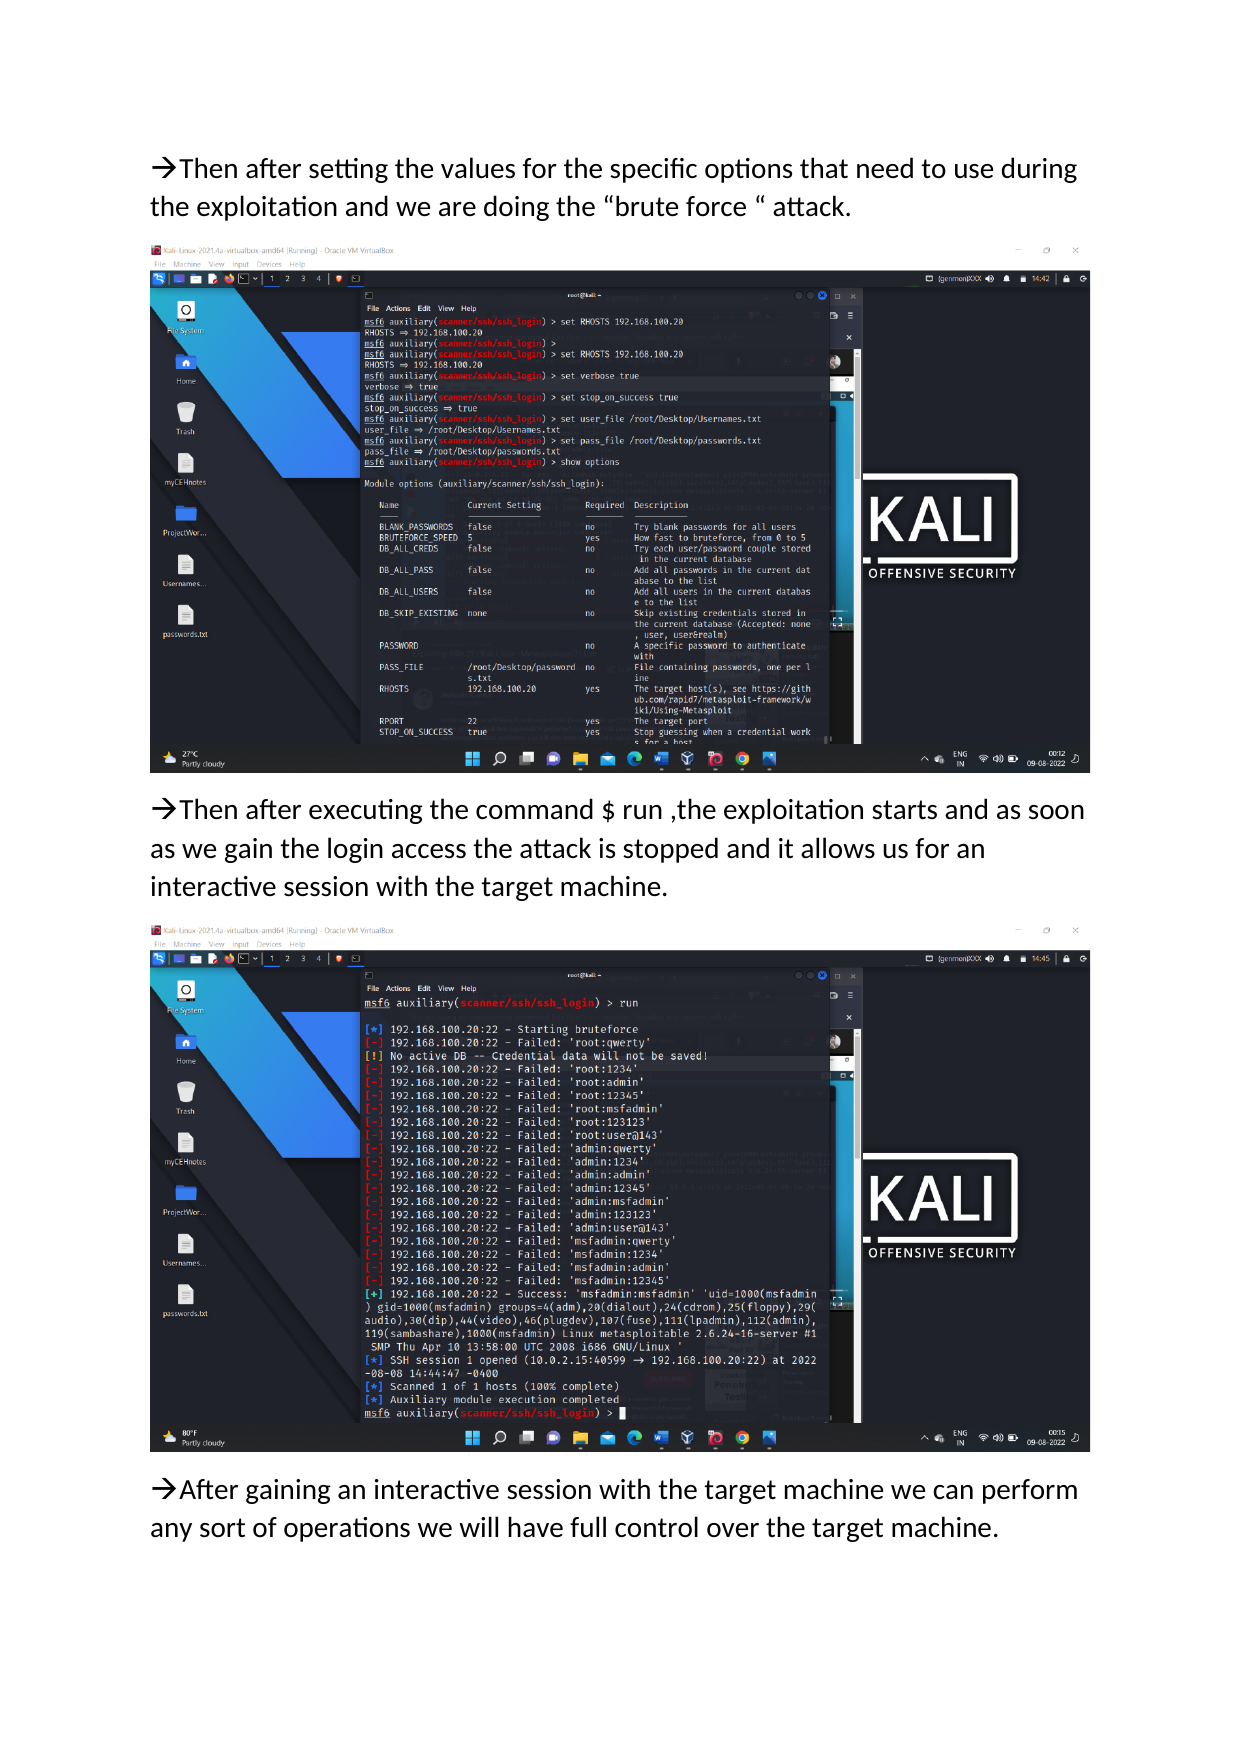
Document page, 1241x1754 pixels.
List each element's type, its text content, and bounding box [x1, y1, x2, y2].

text Then after executing the command $ run ,the exploitation starts and as soon as we gain the login access the attack is stopped and it allows us for an interactive session with the target machine. [150, 791, 1090, 904]
picture [150, 243, 1091, 773]
text Then after setting the values for the specific options that need to use during the exploitation and we are doing the “brute force “ attack. [150, 150, 1090, 224]
text After gaining an interactive session with the target machine we can perform any sort of operations we will have full control over the target machine. [150, 1471, 1090, 1545]
picture [150, 923, 1091, 1452]
